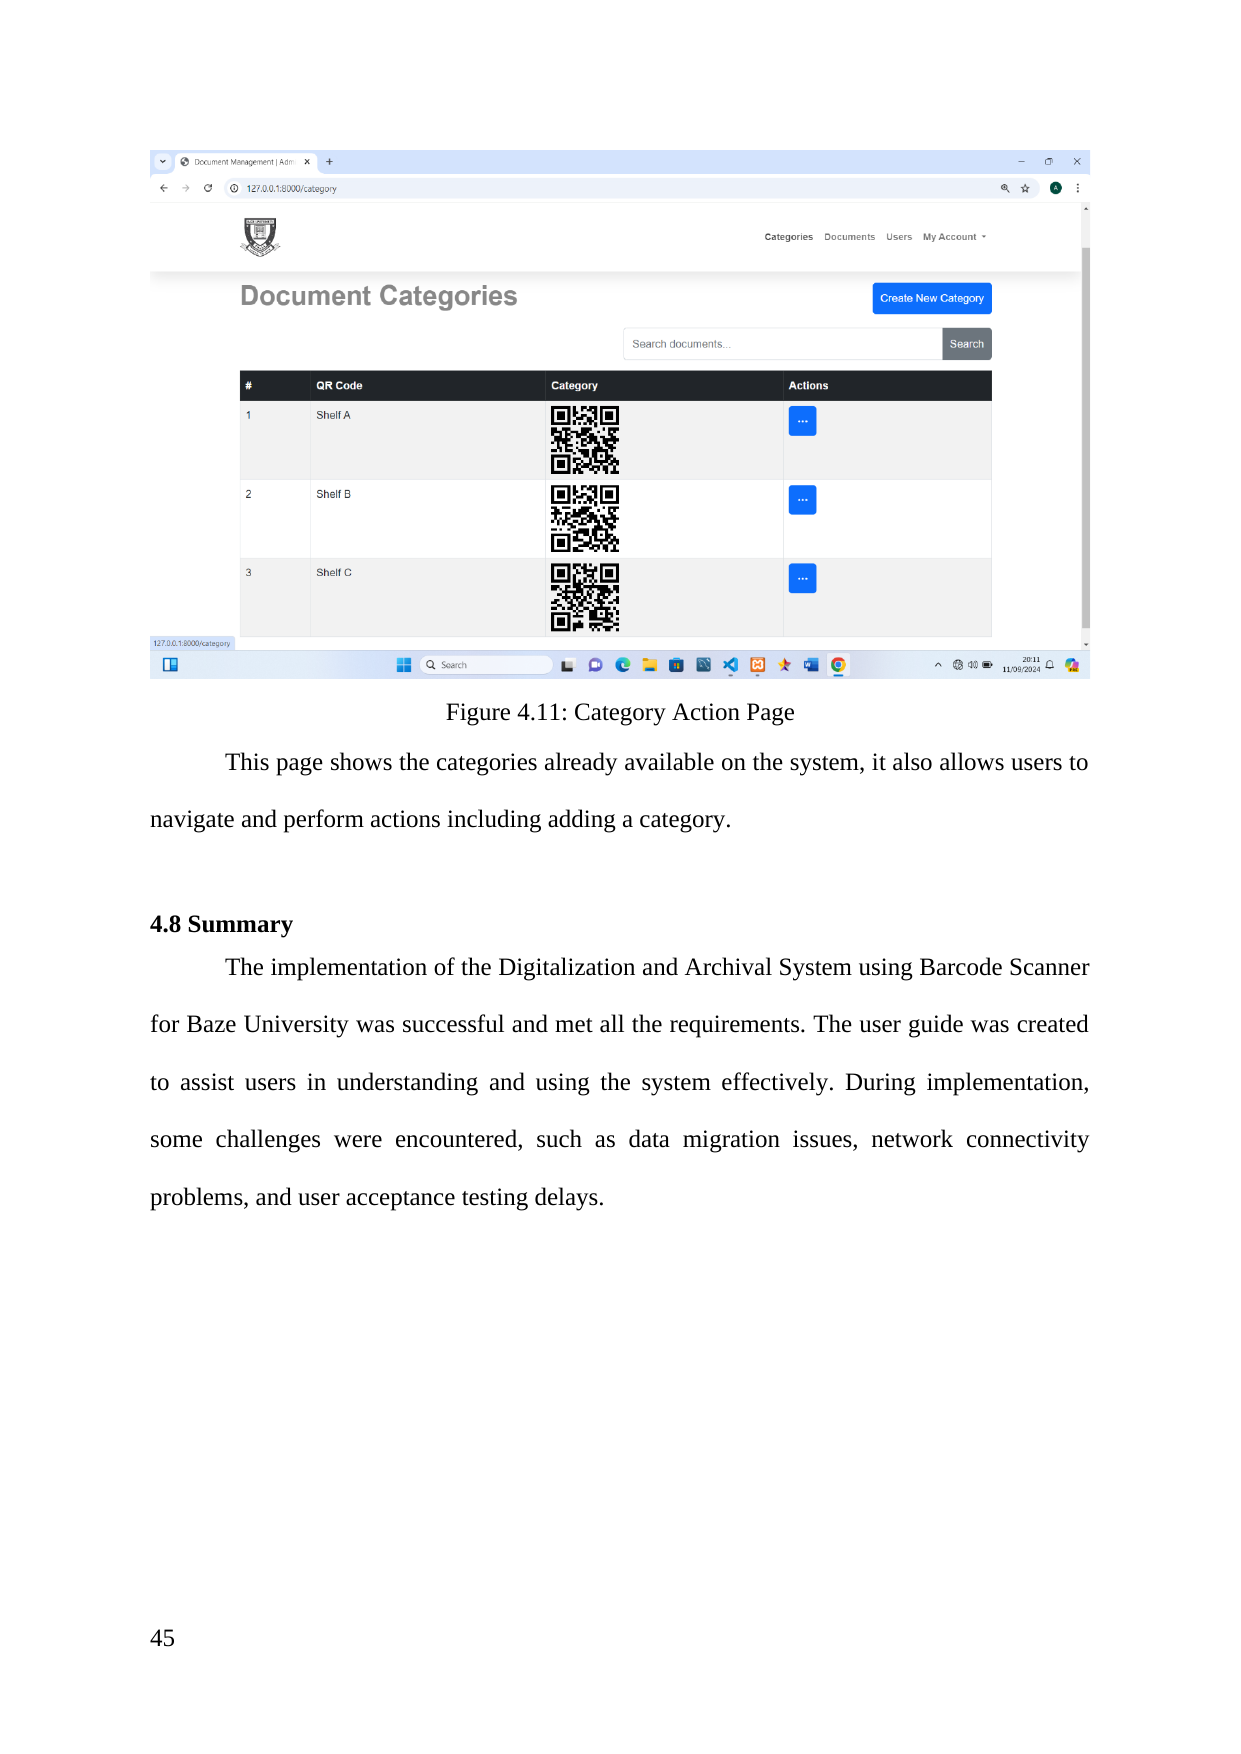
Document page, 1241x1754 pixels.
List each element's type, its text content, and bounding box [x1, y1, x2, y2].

subtitle 4.8 Summary [150, 909, 1090, 938]
text The implementation of the Digitalization and Archival System using Barcode Scanner for Baze University was successful and met all the requirements. The user guide was created to assist users in understanding and using the system effectively. During implementation, some challenges were encountered, such as data migration issues, network connectivity problems, and user acceptance testing delays. [150, 952, 1090, 1211]
text This page shows the categories already available on the system, it also allows users to navigate and perform actions including adding a category. [150, 747, 1090, 833]
text Figure 4.11: Category Action Page [150, 697, 1090, 726]
picture [150, 150, 1091, 679]
